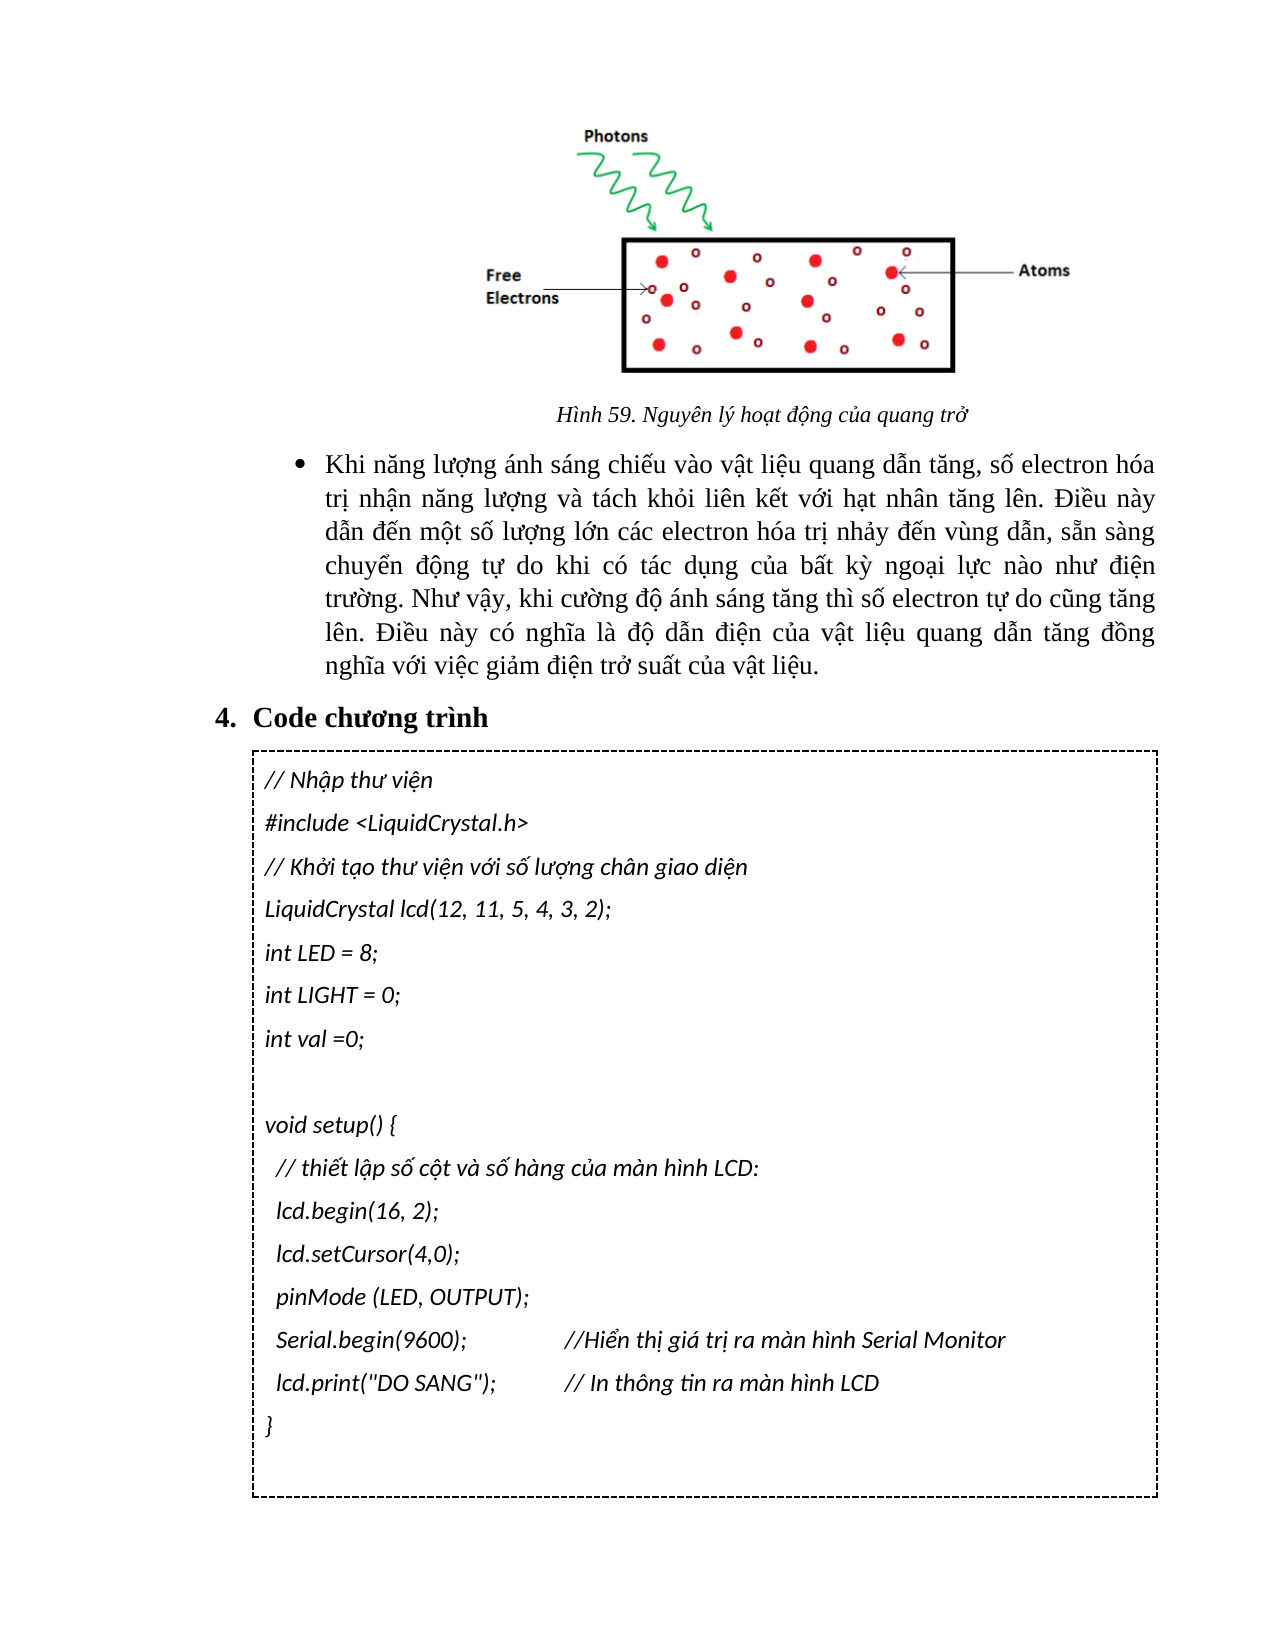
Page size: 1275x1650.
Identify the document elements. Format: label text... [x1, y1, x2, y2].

picture [476, 118, 1084, 386]
text Hình 59. Nguyên lý hoạt động của quang trở [294, 401, 1157, 427]
list Khi năng lượng ánh sáng chiếu vào vật liệu quang dẫn tăng, số electron hóa trị nhận năng lượng và tách khỏi liên kết với hạt nhân tăng lên. Điều này dẫn đến một số lượng lớn các electron hóa trị nhảy đến vùng dẫn, sẵn sàng chuyển động tự do khi có tác dụng của bất kỳ ngoại lực nào như điện trường. Như vậy, khi cường độ ánh sáng tăng thì số electron tự do cũng tăng lên. Điều này có nghĩa là độ dẫn điện của vật liệu quang dẫn tăng đồng nghĩa với việc giảm điện trở suất của vật liệu. [295, 448, 1157, 681]
subtitle Code chương trình [215, 700, 1157, 733]
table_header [253, 750, 1157, 1496]
